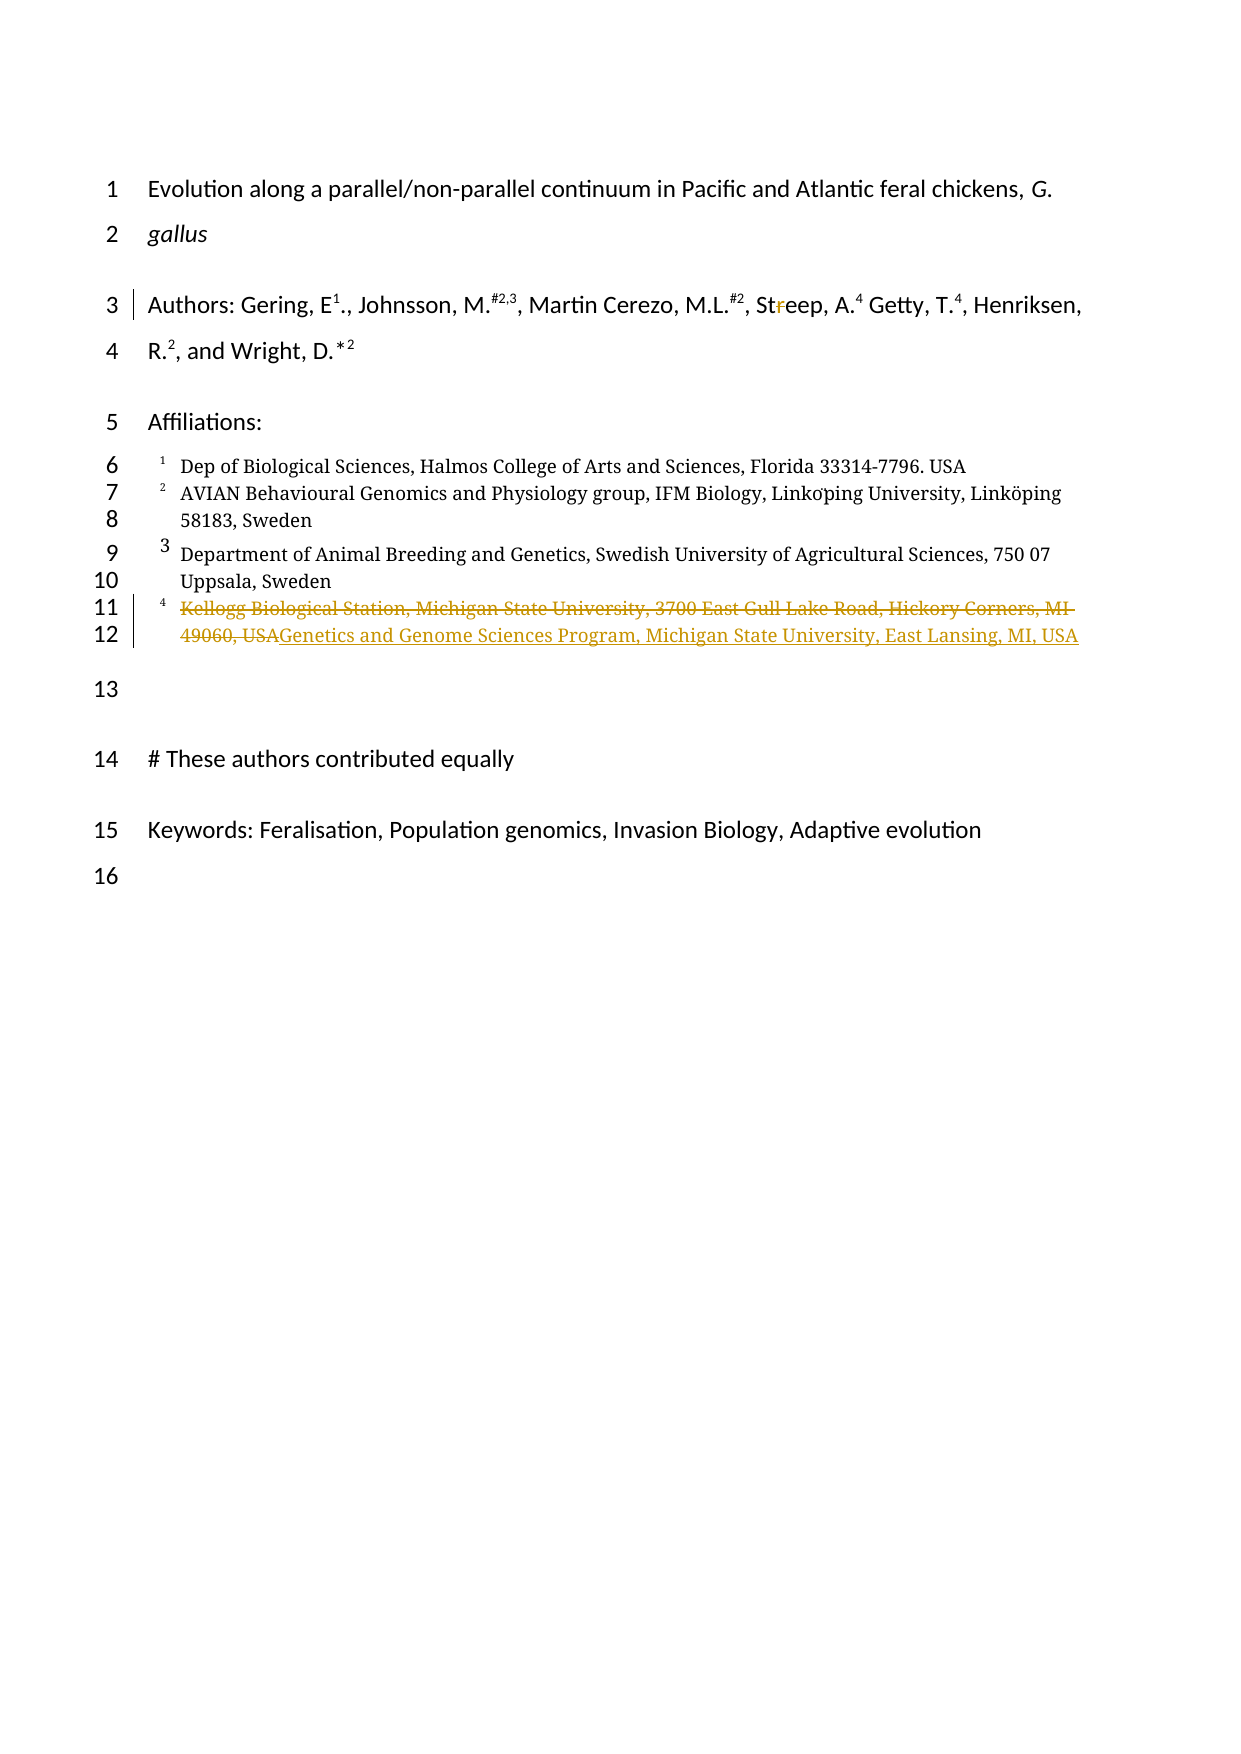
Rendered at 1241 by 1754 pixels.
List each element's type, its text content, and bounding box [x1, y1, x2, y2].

text Affiliations: [148, 406, 1092, 436]
text 2 AVIAN Behavioural Genomics and Physiology group, IFM Biology, Linköping University, Linköping 58183, Sweden [159, 478, 1092, 533]
text Authors: Gering, E1., Johnsson, M.#2,3, Martin Cerezo, M.L.#2, Steep, A.4 Getty, T.4, Henriksen, R.2, and Wright, D.*2 [148, 289, 1092, 365]
text 1 Dep of Biological Sciences, Halmos College of Arts and Sciences, Florida 33314-7796. USA [159, 451, 1092, 478]
text Evolution along a parallel/non-parallel continuum in Pacific and Atlantic feral chickens, G. gallus [148, 173, 1092, 249]
text 3 Department of Animal Breeding and Genetics, Swedish University of Agricultural Sciences, 750 07 Uppsala, Sweden [159, 533, 1092, 593]
text 4 [159, 593, 1092, 648]
text Keywords: Feralisation, Population genomics, Invasion Biology, Adaptive evolution [148, 814, 1092, 845]
text # These authors contributed equally [148, 743, 1092, 774]
